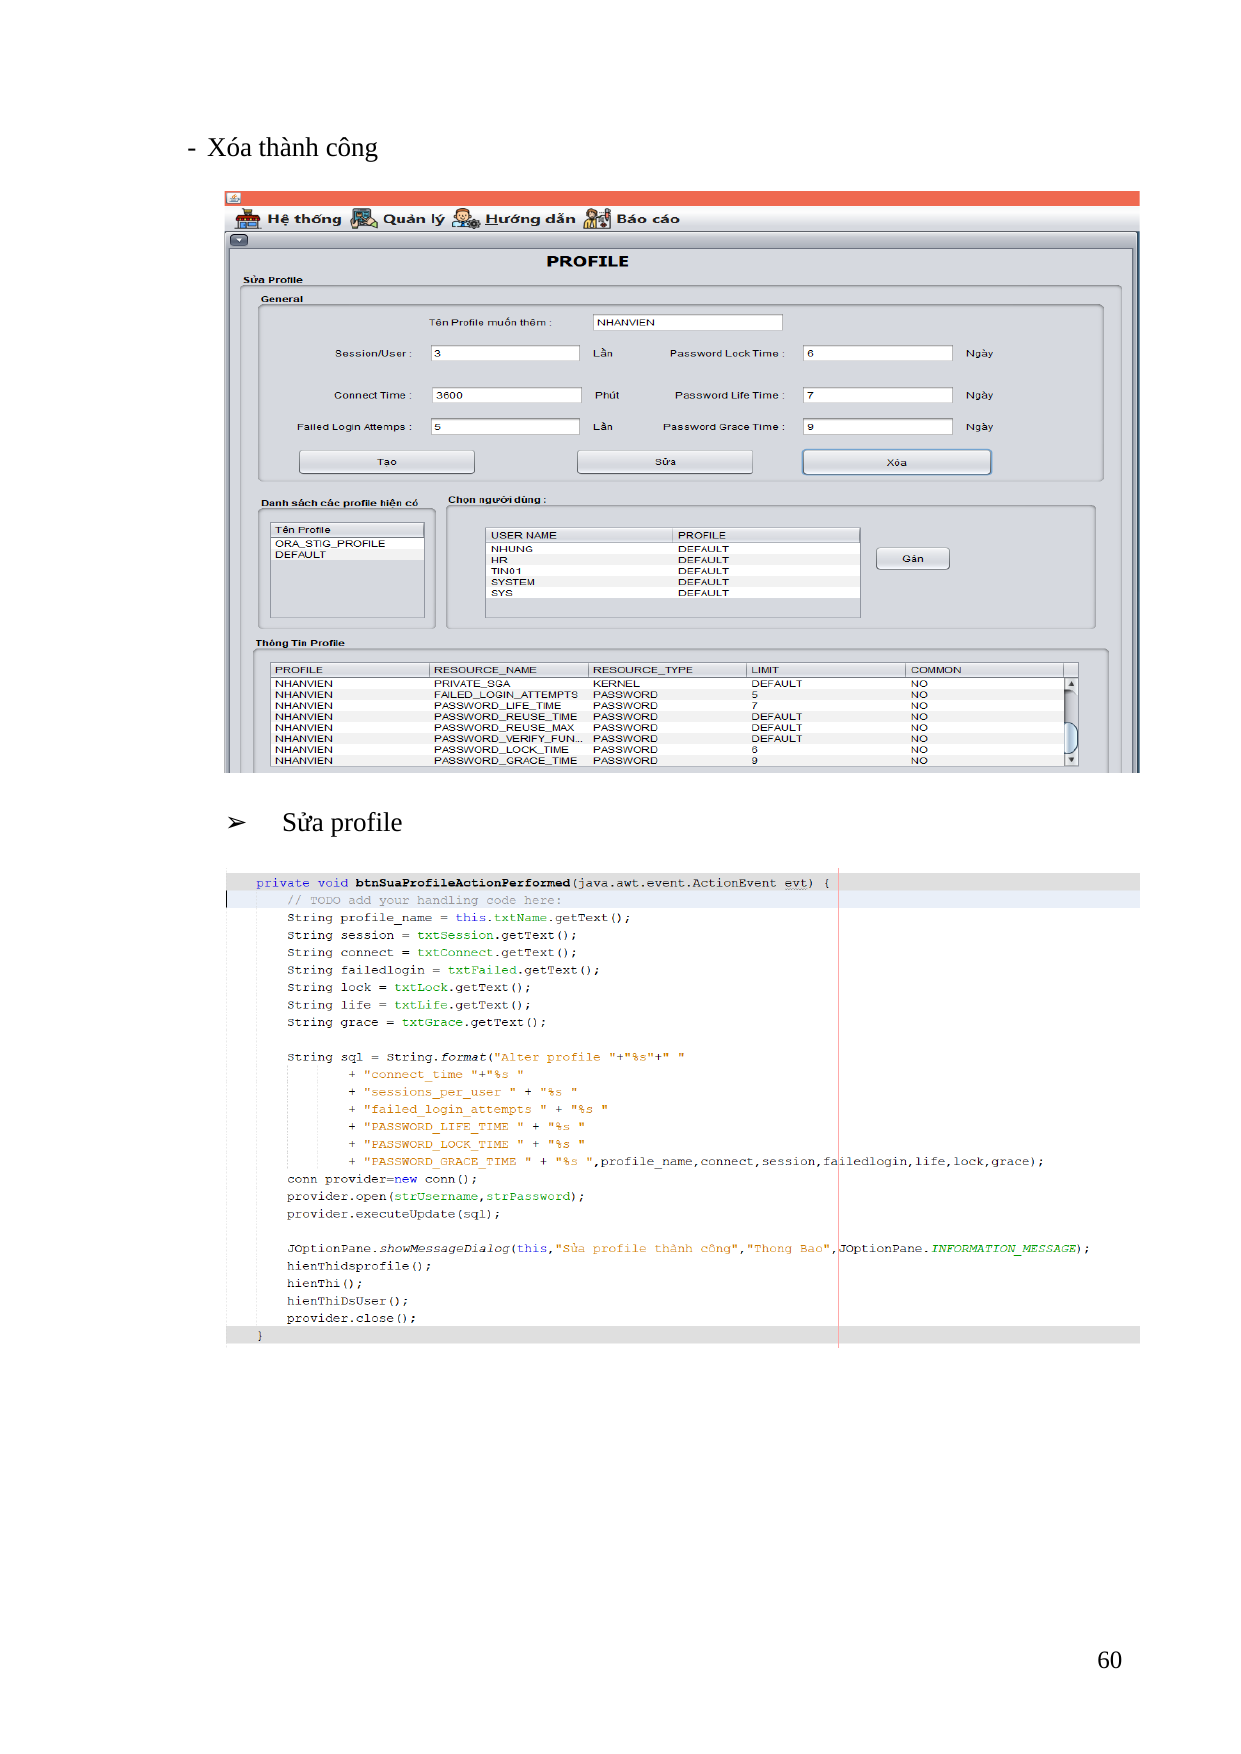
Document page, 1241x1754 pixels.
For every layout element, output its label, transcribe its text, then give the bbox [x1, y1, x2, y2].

text ➢ Sửa profile [224, 802, 1122, 839]
picture [224, 868, 1140, 1348]
picture [224, 191, 1140, 773]
list Xóa thành công [187, 131, 1122, 162]
